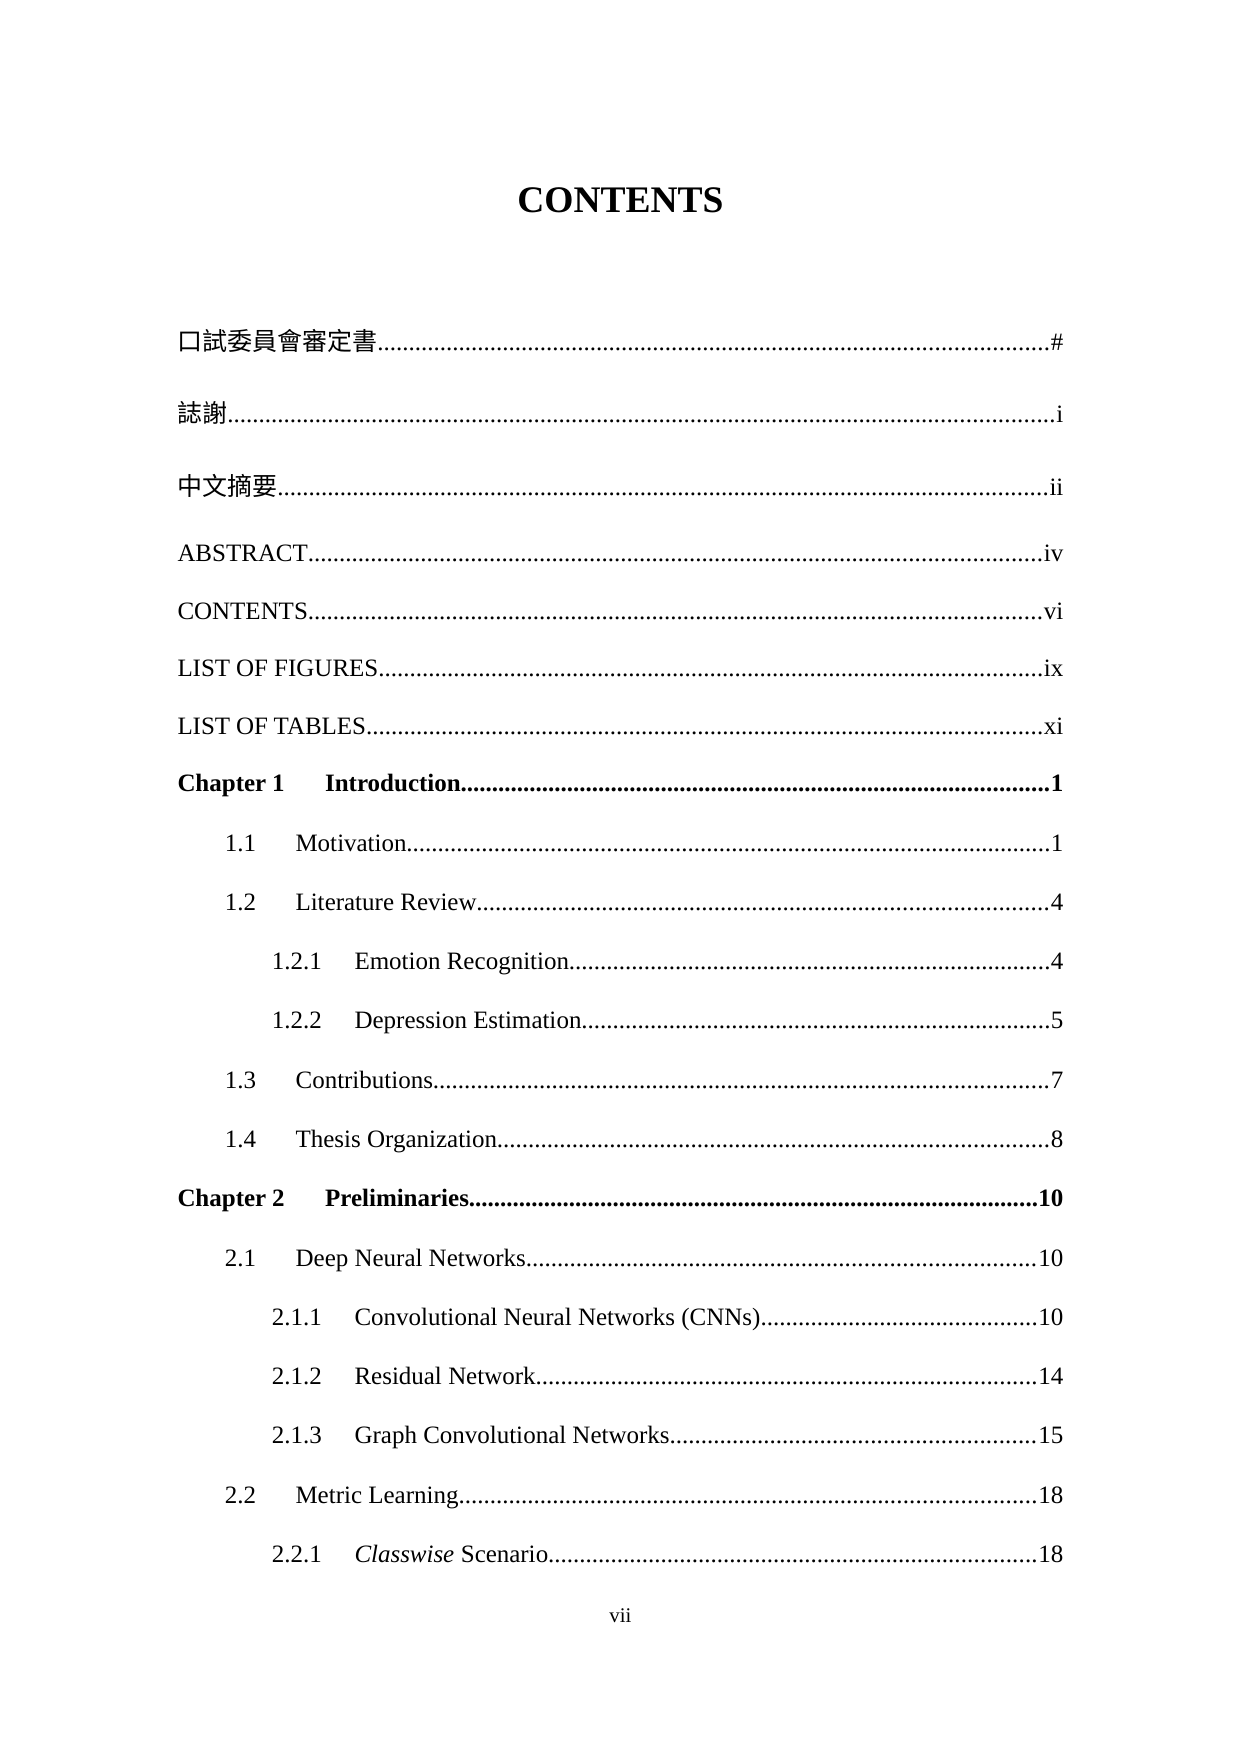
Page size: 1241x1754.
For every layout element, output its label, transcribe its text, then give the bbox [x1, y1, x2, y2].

text 2.1.3 Graph Convolutional Networks 15 [272, 1420, 1063, 1449]
text 1.4 Thesis Organization 8 [224, 1124, 1063, 1153]
text ABSTRACT iv [177, 538, 1063, 567]
text 2.2 Metric Learning 18 [224, 1480, 1063, 1508]
text LIST OF FIGURES ix [177, 653, 1063, 682]
title CONTENTS [177, 177, 1063, 220]
text 2.1.1 Convolutional Neural Networks (CNNs) 10 [272, 1302, 1063, 1331]
text 1.3 Contributions 7 [224, 1065, 1063, 1093]
text Chapter 1 Introduction 1 [177, 768, 1063, 797]
text 1.2.1 Emotion Recognition 4 [272, 946, 1063, 975]
text 2.1.2 Residual Network 14 [272, 1361, 1063, 1390]
text 中文摘要 ii [177, 466, 1063, 502]
text 2.2.1 Classwise Scenario 18 [272, 1539, 1063, 1568]
text 口試委員會審定書 # [177, 321, 1063, 357]
text Chapter 2 Preliminaries 10 [177, 1183, 1063, 1212]
text LIST OF TABLES xi [177, 711, 1063, 740]
text 1.2 Literature Review 4 [224, 887, 1063, 916]
text 2.1 Deep Neural Networks 10 [224, 1243, 1063, 1271]
text 1.2.2 Depression Estimation 5 [272, 1006, 1063, 1034]
text CONTENTS vi [177, 596, 1063, 625]
text 1.1 Motivation 1 [224, 828, 1063, 856]
text 誌謝 i [177, 393, 1063, 430]
